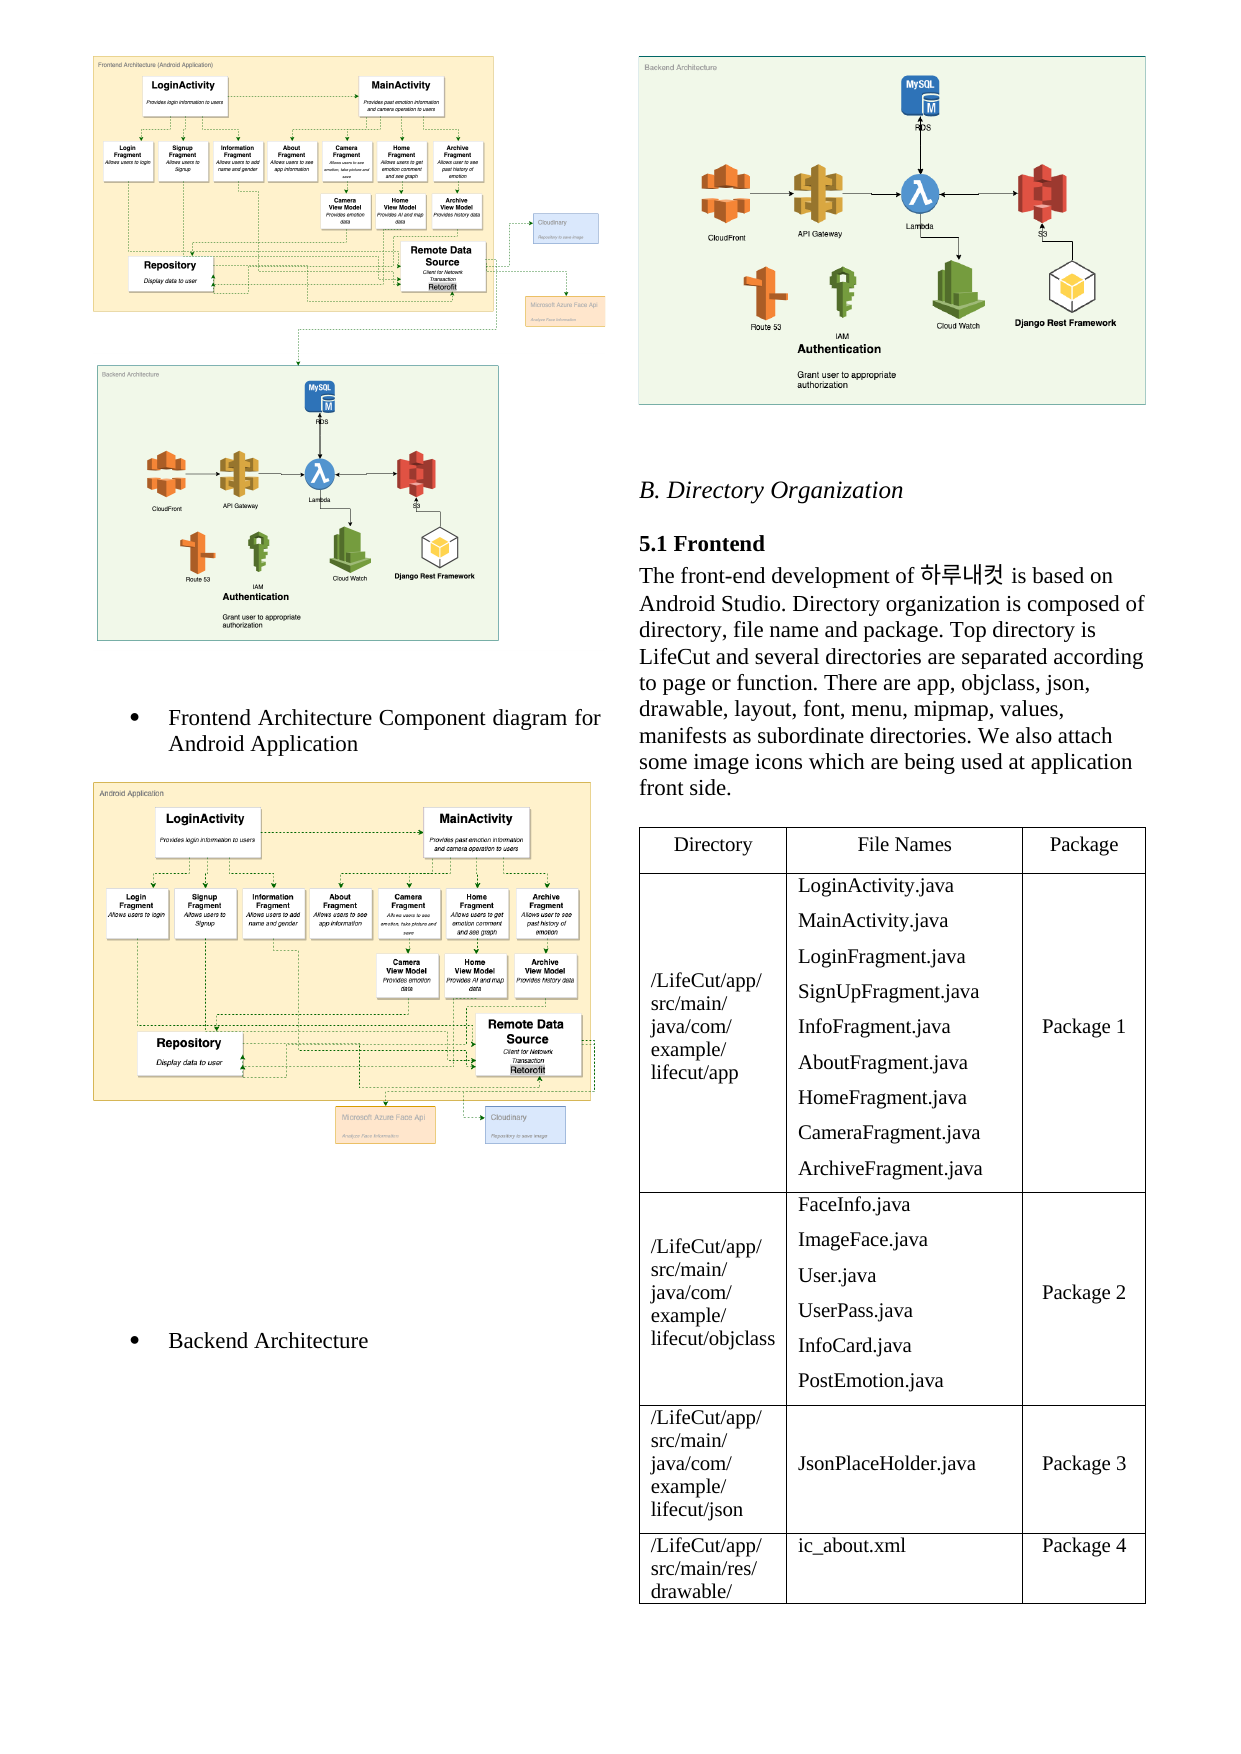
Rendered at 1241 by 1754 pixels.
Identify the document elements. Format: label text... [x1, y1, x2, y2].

table_cell JsonPlaceHolder.java [787, 1406, 1022, 1533]
picture [93, 782, 600, 1144]
picture [638, 56, 1146, 418]
table_cell /LifeCut/app/src/main/java/com/example/lifecut/app [640, 874, 786, 1192]
list Frontend Architecture Component diagram for Android Application [131, 704, 601, 756]
picture [93, 56, 605, 651]
table_header Package [1023, 828, 1145, 873]
table_cell /LifeCut/app/src/main/java/com/example/lifecut/objclass [640, 1193, 786, 1405]
list Backend Architecture [131, 1328, 601, 1354]
table_cell /LifeCut/app/src/main/res/drawable/ [640, 1534, 786, 1603]
table_header Directory [640, 828, 786, 873]
table_cell Package 1 [1023, 874, 1145, 1192]
table_header File Names [787, 828, 1022, 873]
table_cell /LifeCut/app/src/main/java/com/example/lifecut/json [640, 1406, 786, 1533]
table_cell LoginActivity.java MainActivity.java LoginFragment.java SignUpFragment.java InfoFragment.java AboutFragment.java HomeFragment.java CameraFragment.java ArchiveFragment.java [787, 874, 1022, 1192]
table_cell ic_about.xml ic_camera.xml ic_archive.xml ic_home.xml robots.png [787, 1534, 1022, 1603]
table_cell Package 2 [1023, 1193, 1145, 1405]
table_cell Package 4 [1023, 1534, 1145, 1603]
table_cell Package 3 [1023, 1406, 1145, 1533]
text 5.1 Frontend [639, 530, 1147, 557]
table_cell FaceInfo.java ImageFace.java User.java UserPass.java InfoCard.java PostEmotion.java [787, 1193, 1022, 1405]
text B. Directory Organization [639, 475, 1147, 504]
text The front-end development of 하루내컷 is based on Android Studio. Directory organization is composed of directory, file name and package. Top directory is LifeCut and several directories are separated according to page or function. There are app, objclass, json, drawable, layout, font, menu, mipmap, values, manifests as subordinate directories. We also attach some image icons which are being used at application front side. [639, 557, 1147, 801]
